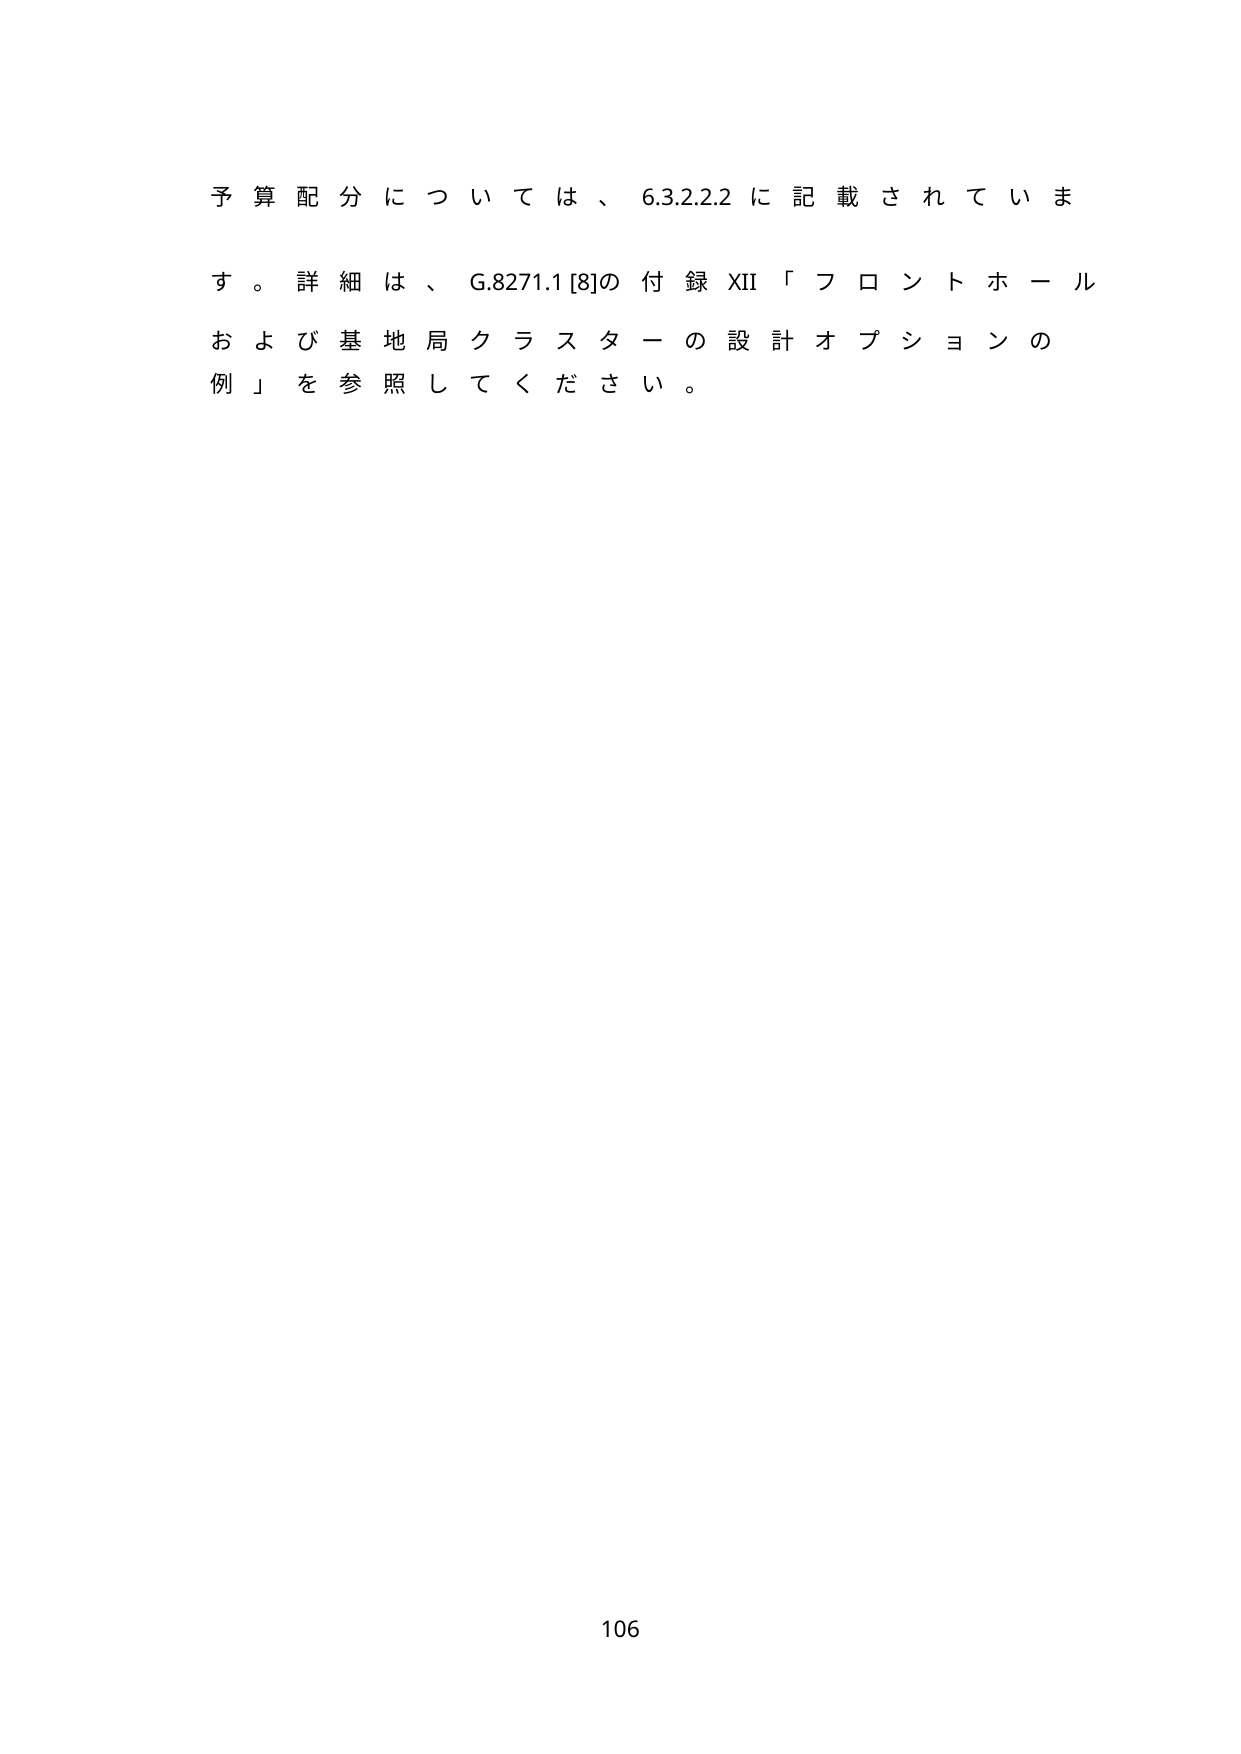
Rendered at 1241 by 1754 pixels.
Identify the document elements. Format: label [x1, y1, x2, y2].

text [192, 162, 1116, 399]
